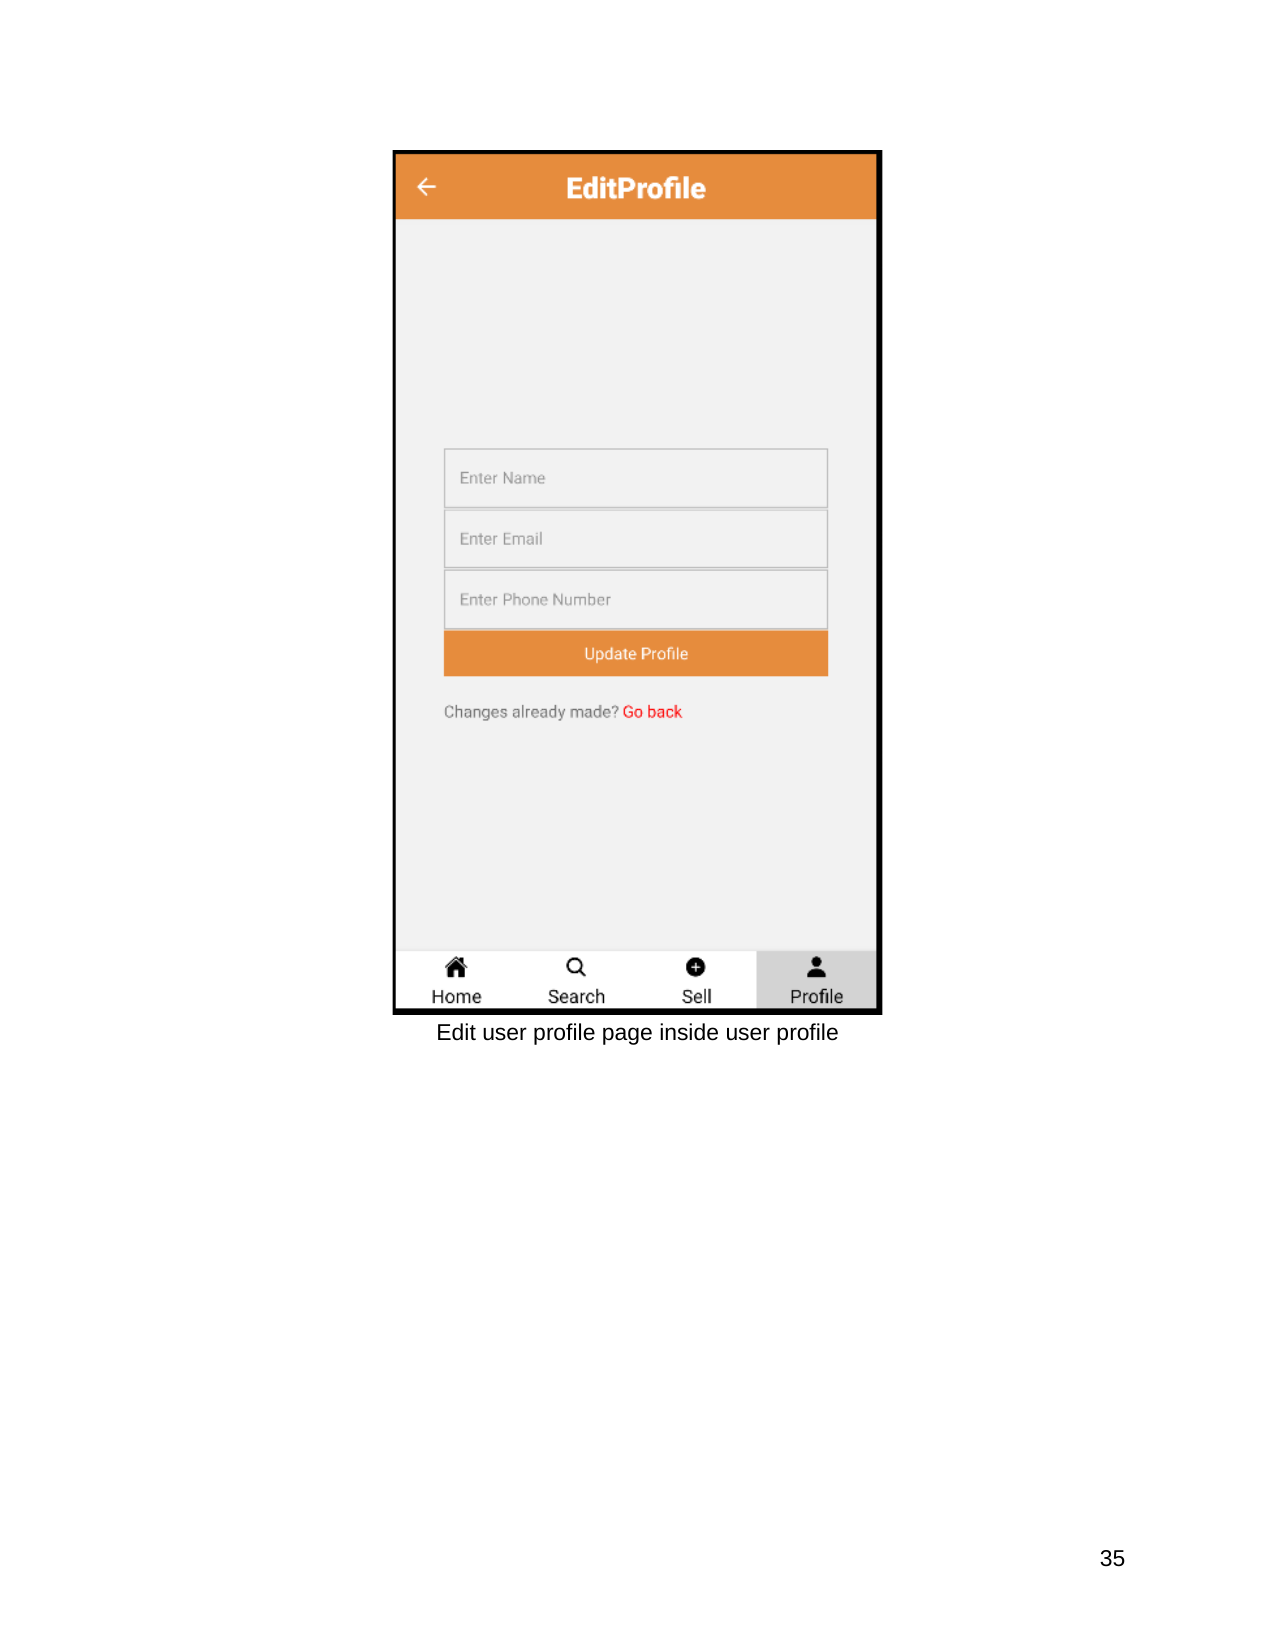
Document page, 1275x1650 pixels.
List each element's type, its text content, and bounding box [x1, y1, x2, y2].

text Edit user profile page inside user profile [150, 1019, 1125, 1045]
picture [392, 150, 883, 1015]
